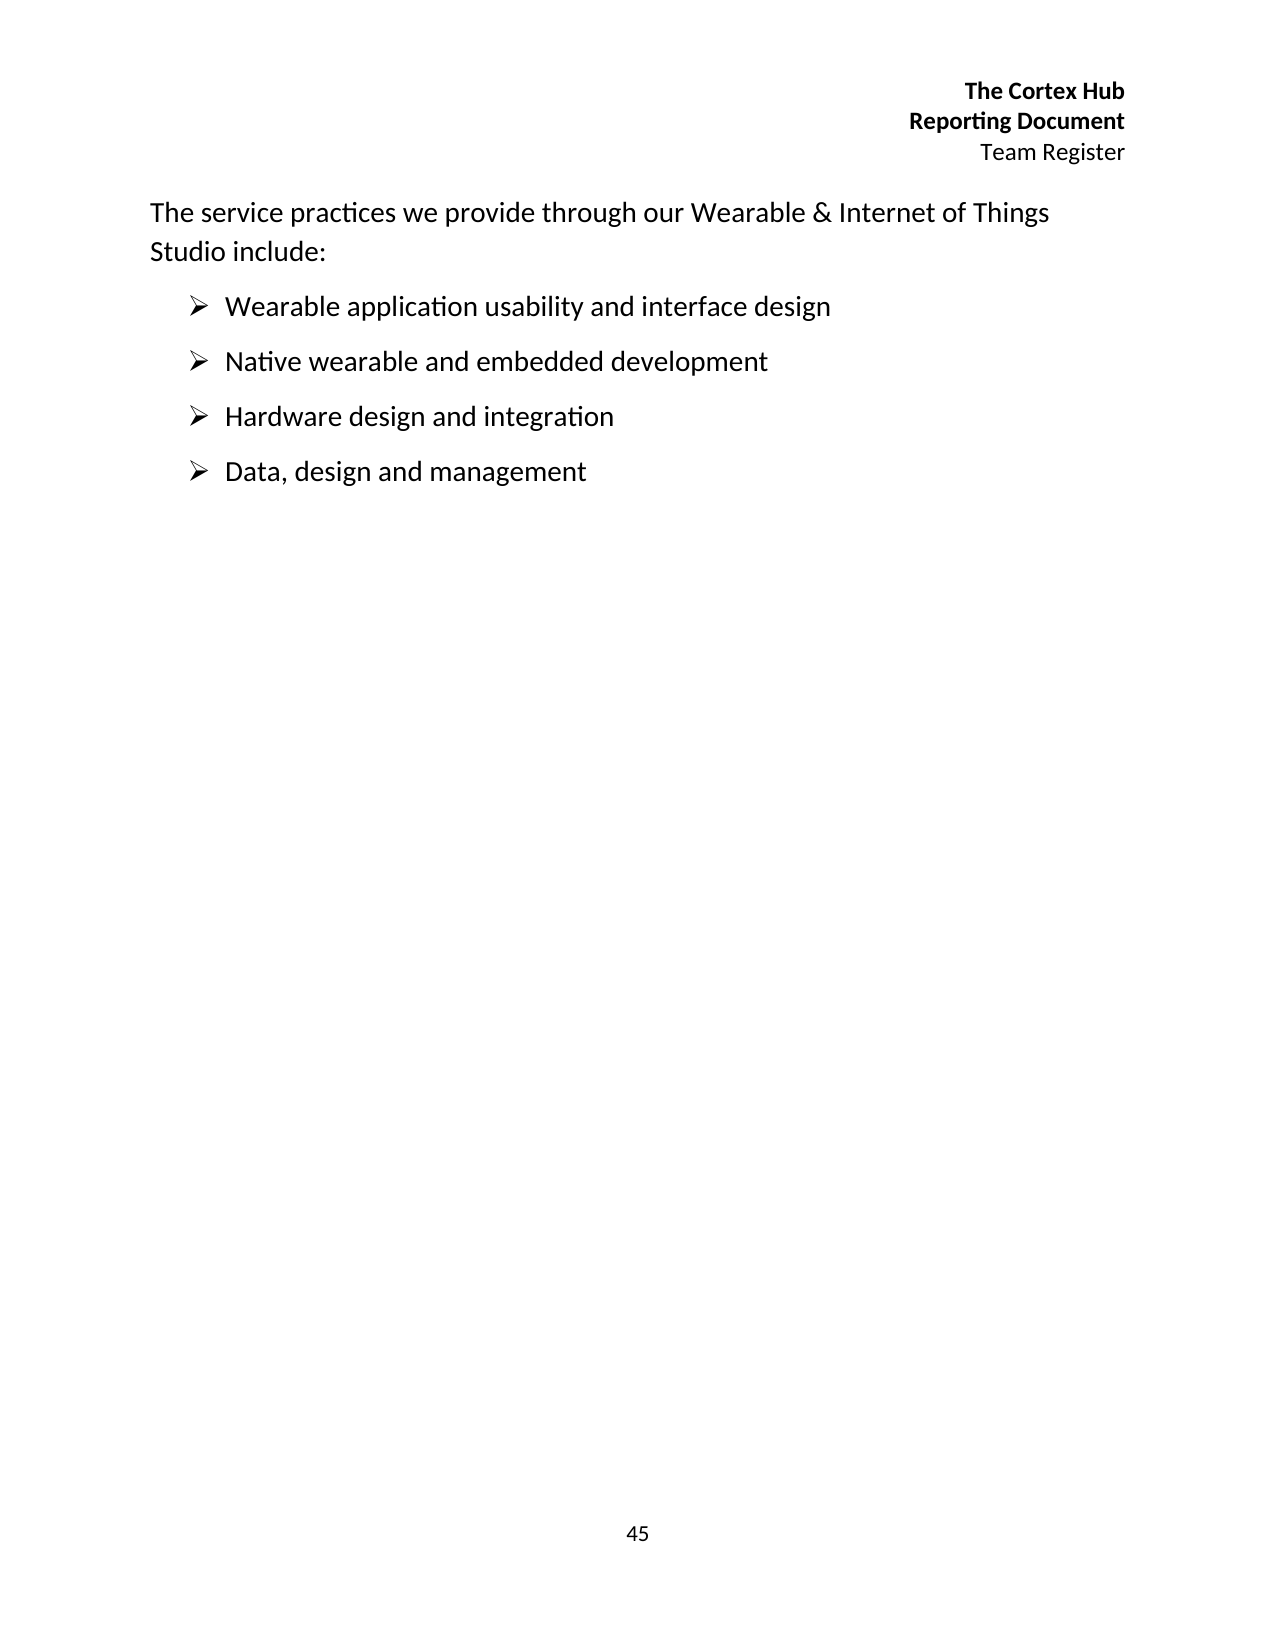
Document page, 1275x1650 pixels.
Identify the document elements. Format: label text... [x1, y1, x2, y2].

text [150, 194, 1125, 269]
list Hardware design and integration [187, 398, 1125, 434]
list Data, design and management [187, 453, 1125, 489]
list Wearable application usability and interface design [187, 288, 1125, 324]
list Native wearable and embedded development [187, 343, 1125, 379]
